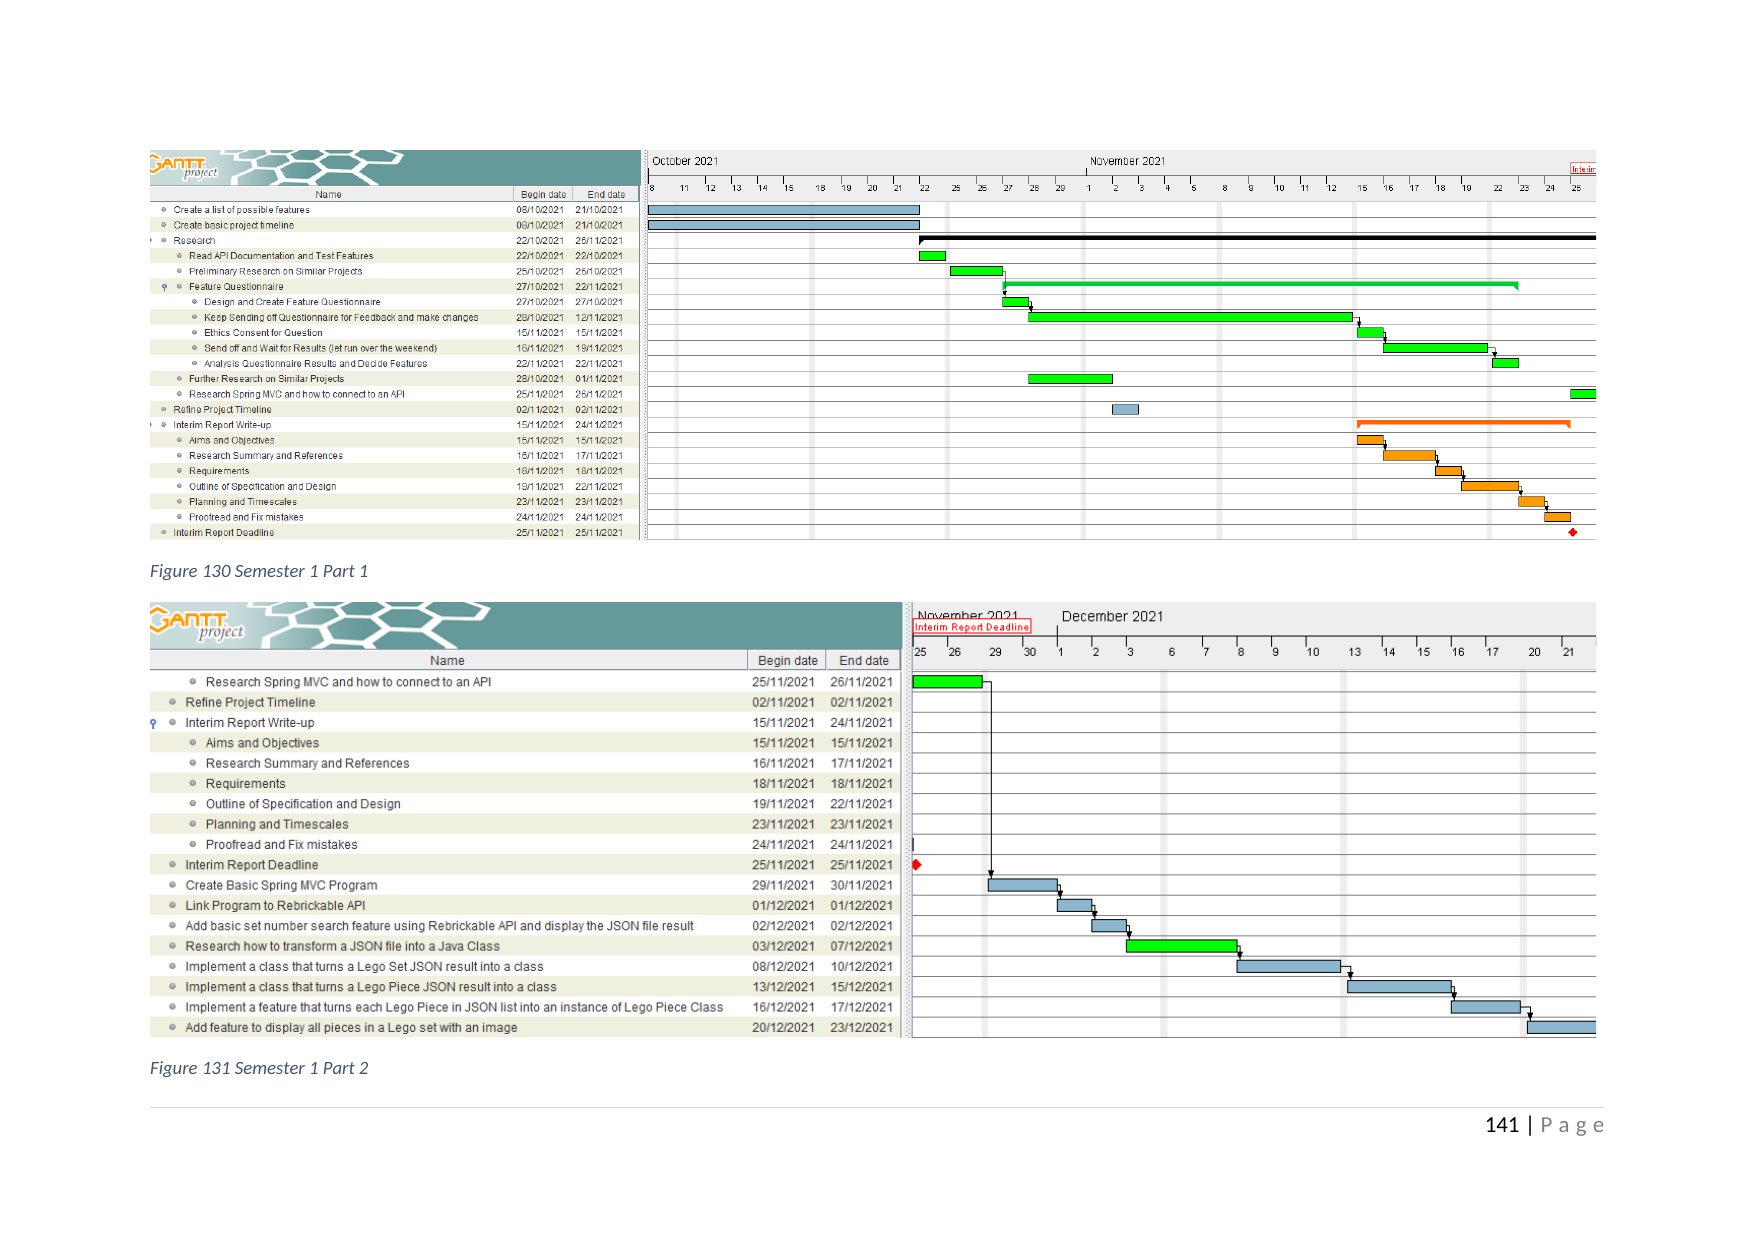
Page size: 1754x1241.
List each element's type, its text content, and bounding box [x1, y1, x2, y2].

picture [150, 150, 1597, 540]
picture [150, 602, 1597, 1038]
